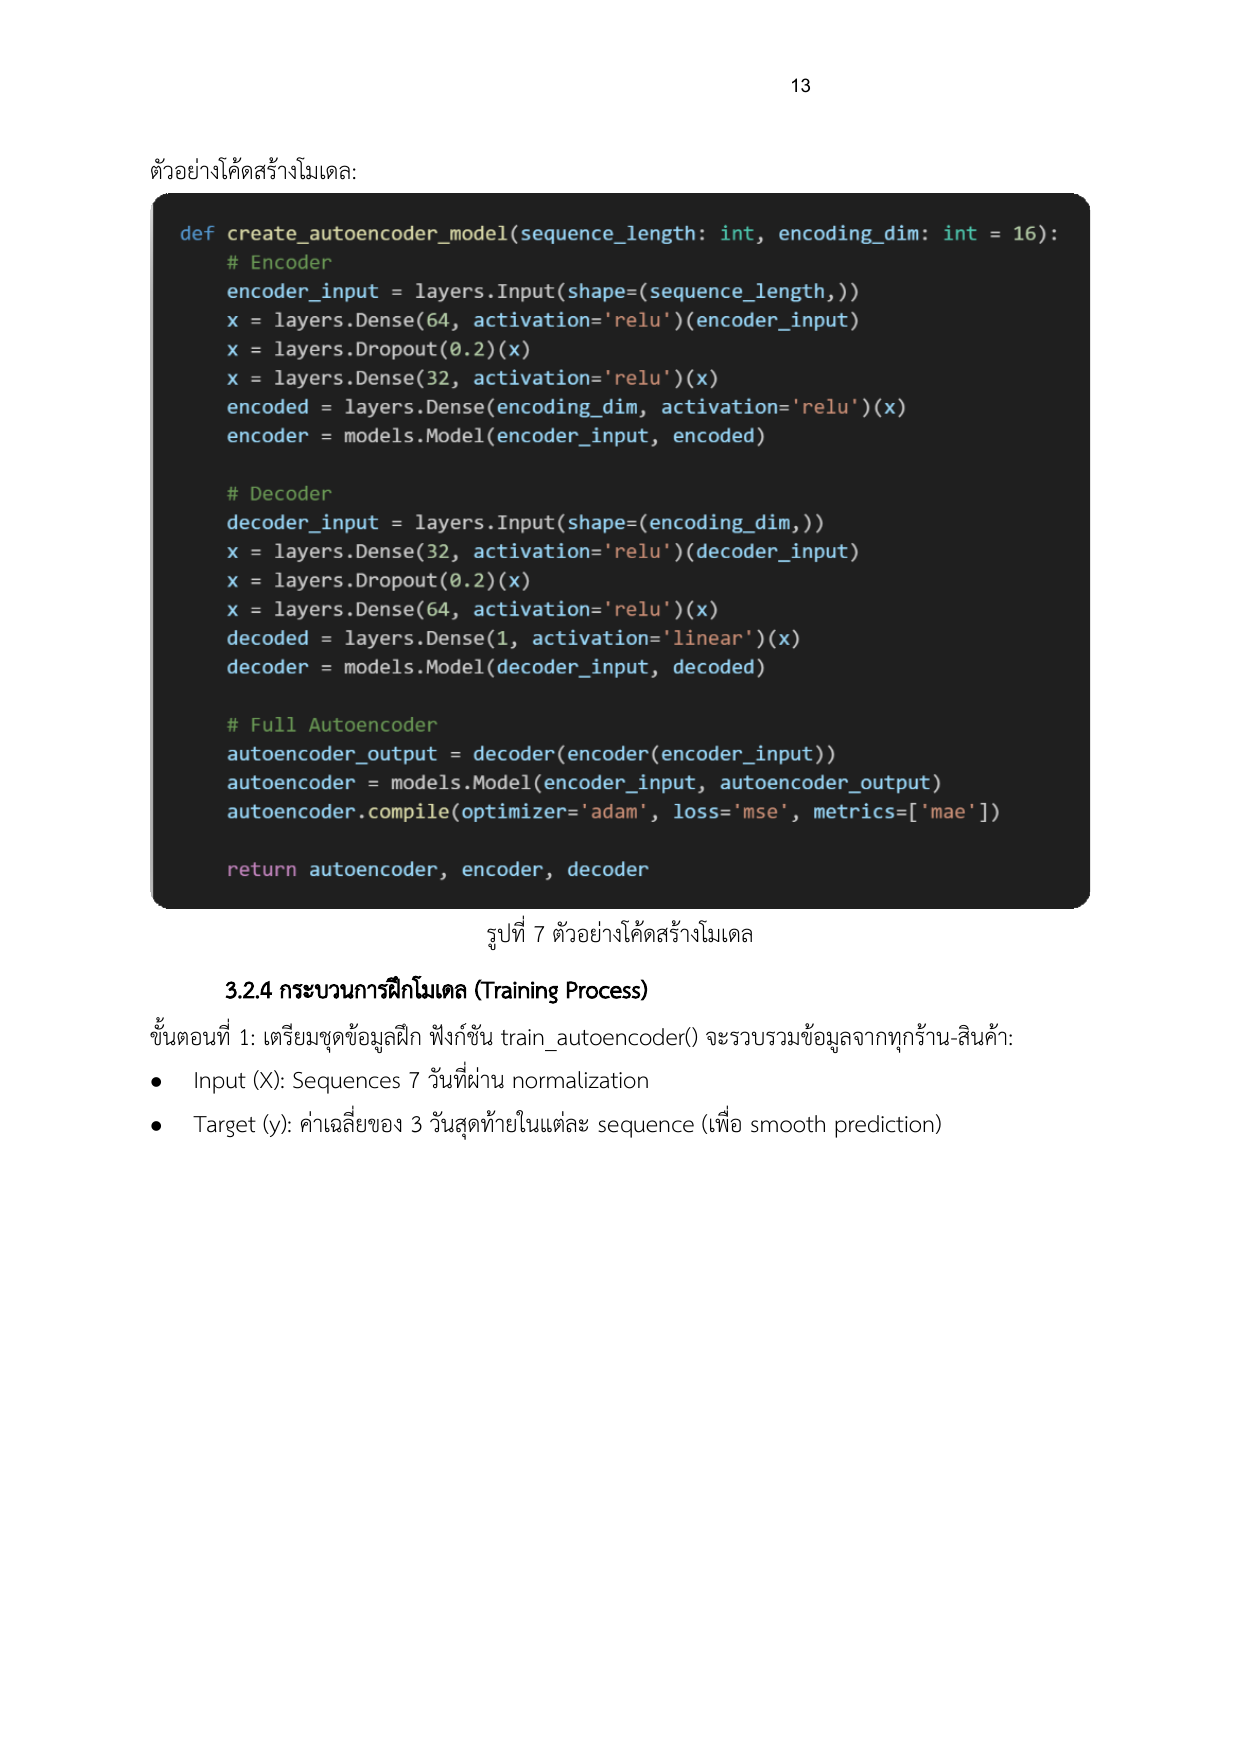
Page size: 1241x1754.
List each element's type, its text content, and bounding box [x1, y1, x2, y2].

text ขั้นตอนที่ 1: เตรียมชุดข้อมูลฝึก ฟังก์ชัน train_autoencoder() จะรวบรวมข้อมูลจากทุกร้าน-สินค้า: [150, 1016, 1090, 1054]
picture [150, 193, 1091, 909]
text รูปที่ 7 ตัวอย่างโค้ดสร้างโมเดล [150, 913, 1090, 950]
text ตัวอย่างโค้ดสร้างโมเดล: [150, 150, 1090, 188]
list Target (y): ค่าเฉลี่ยของ 3 วันสุดท้ายในแต่ละ sequence (เพื่อ smooth prediction) [150, 1103, 1090, 1140]
subtitle 3.2.4 กระบวนการฝึกโมเดล (Training Process) [150, 968, 1090, 1006]
list Input (X): Sequences 7 วันที่ผ่าน normalization [150, 1059, 1090, 1097]
